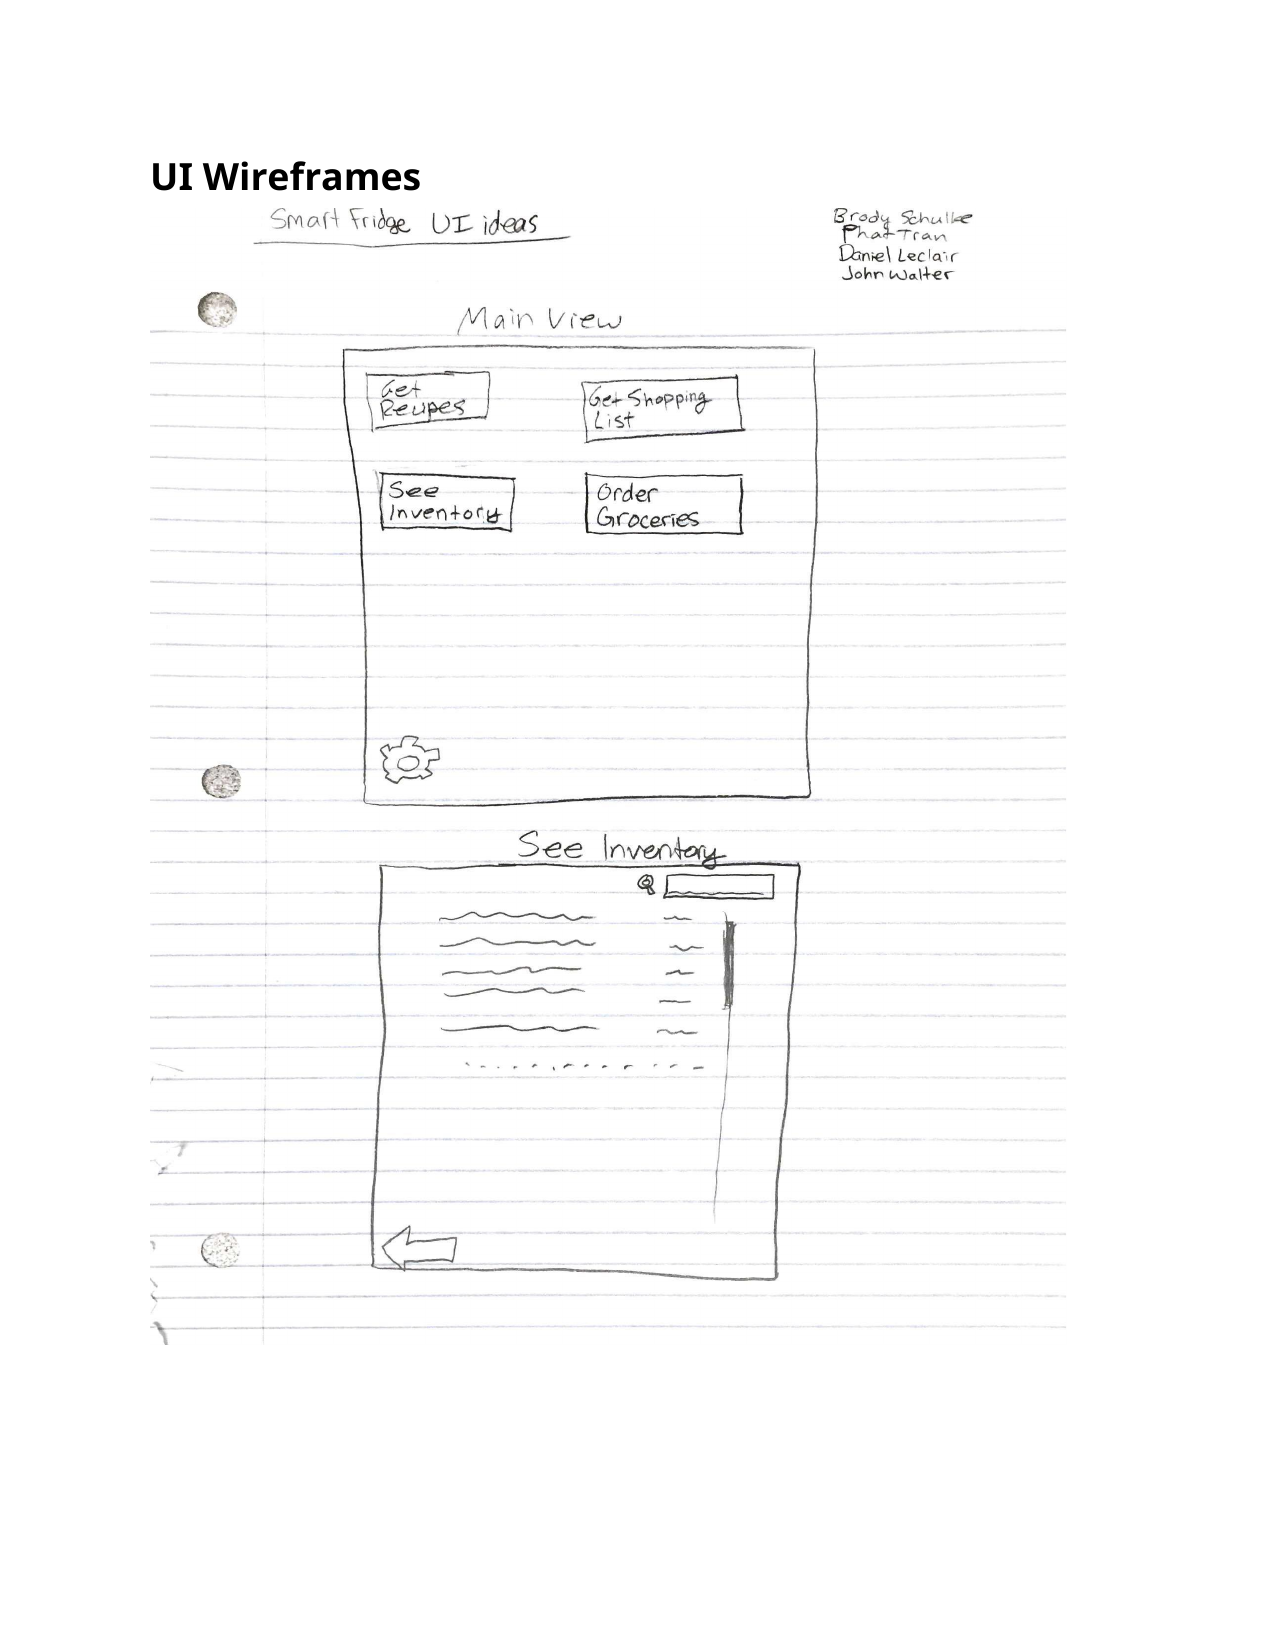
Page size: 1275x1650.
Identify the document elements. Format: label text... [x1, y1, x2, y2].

text UI Wireframes [150, 150, 1125, 201]
picture [150, 208, 1067, 1345]
